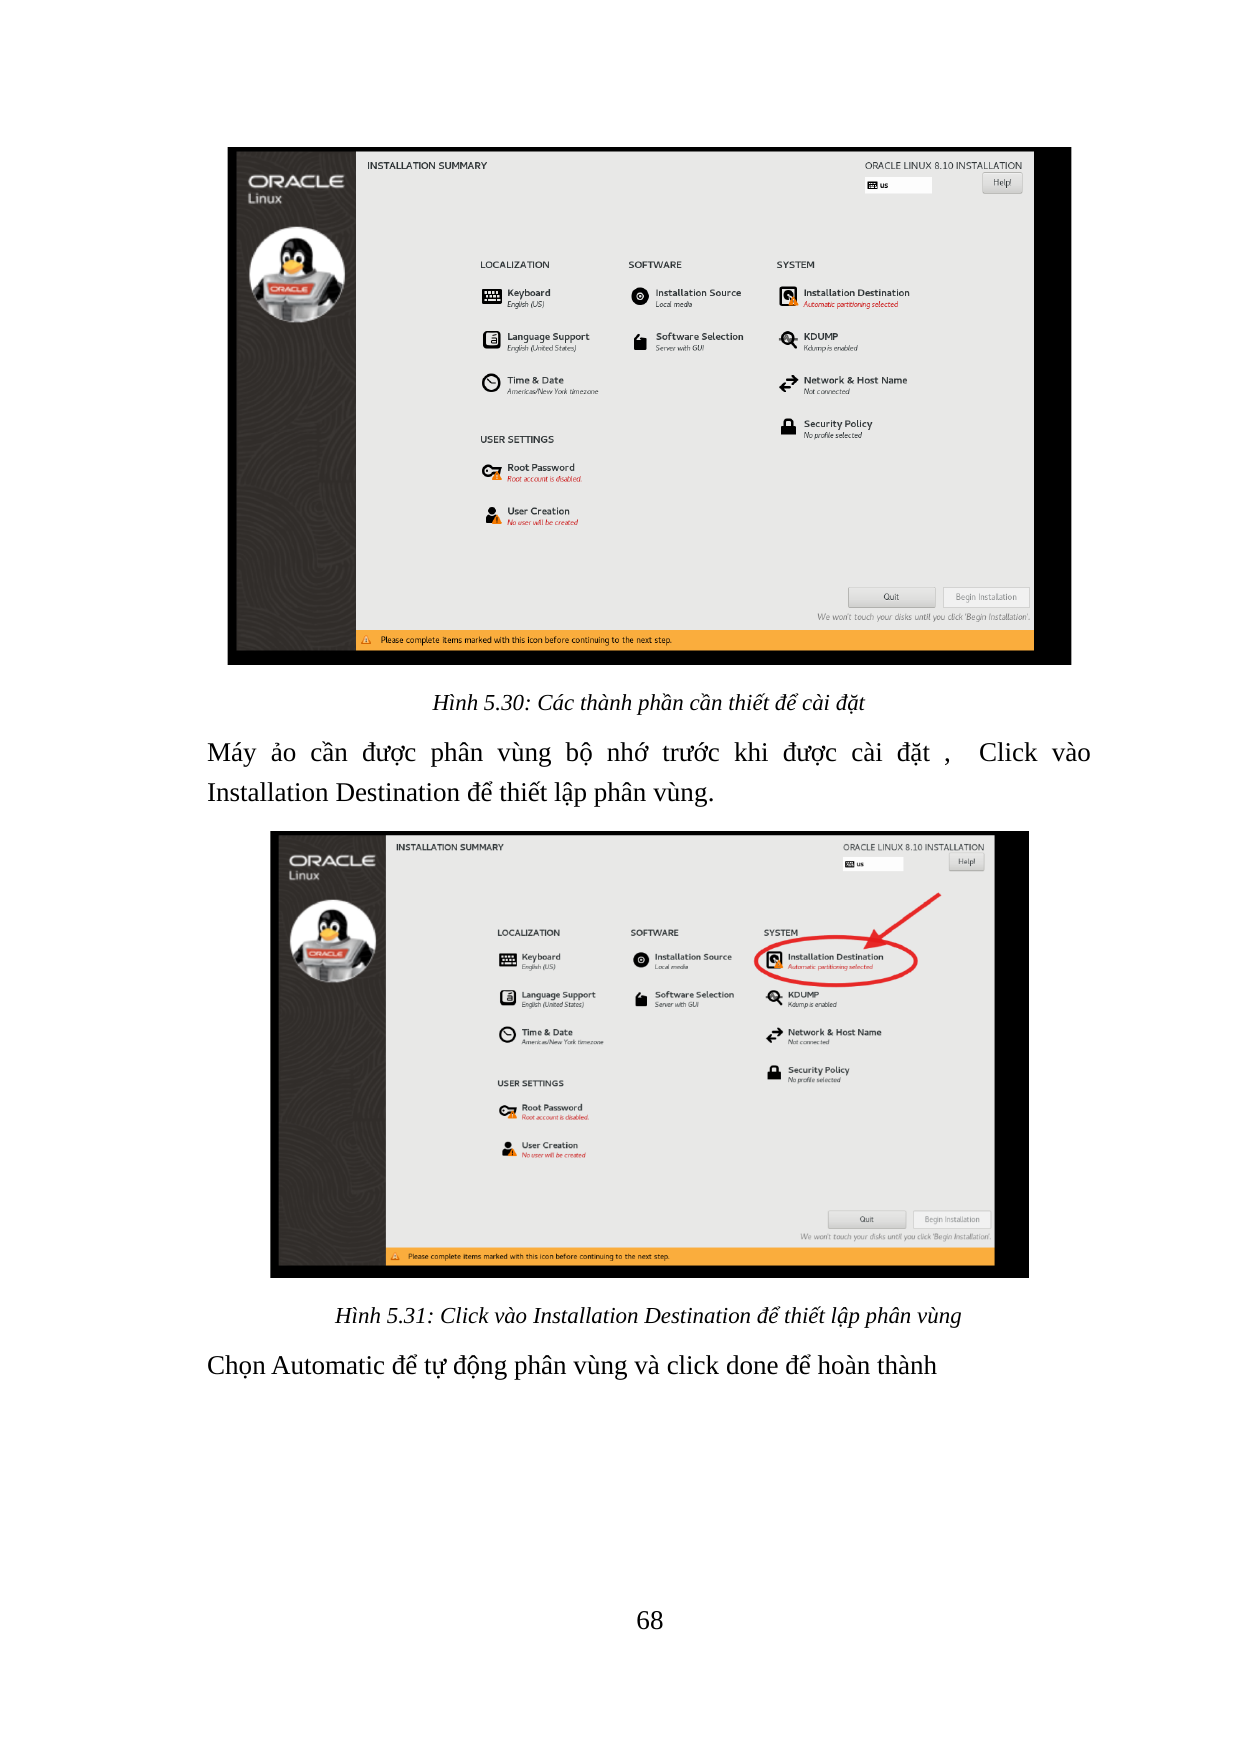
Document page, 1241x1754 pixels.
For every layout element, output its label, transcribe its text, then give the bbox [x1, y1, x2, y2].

text Máy ảo cần được phân vùng bộ nhớ trước khi được cài đặt , Click vào Installation Destination để thiết lập phân vùng. [207, 736, 1092, 807]
picture [227, 147, 1072, 665]
picture [270, 831, 1029, 1278]
text Chọn Automatic để tự động phân vùng và click done để hoàn thành [207, 1349, 1092, 1381]
